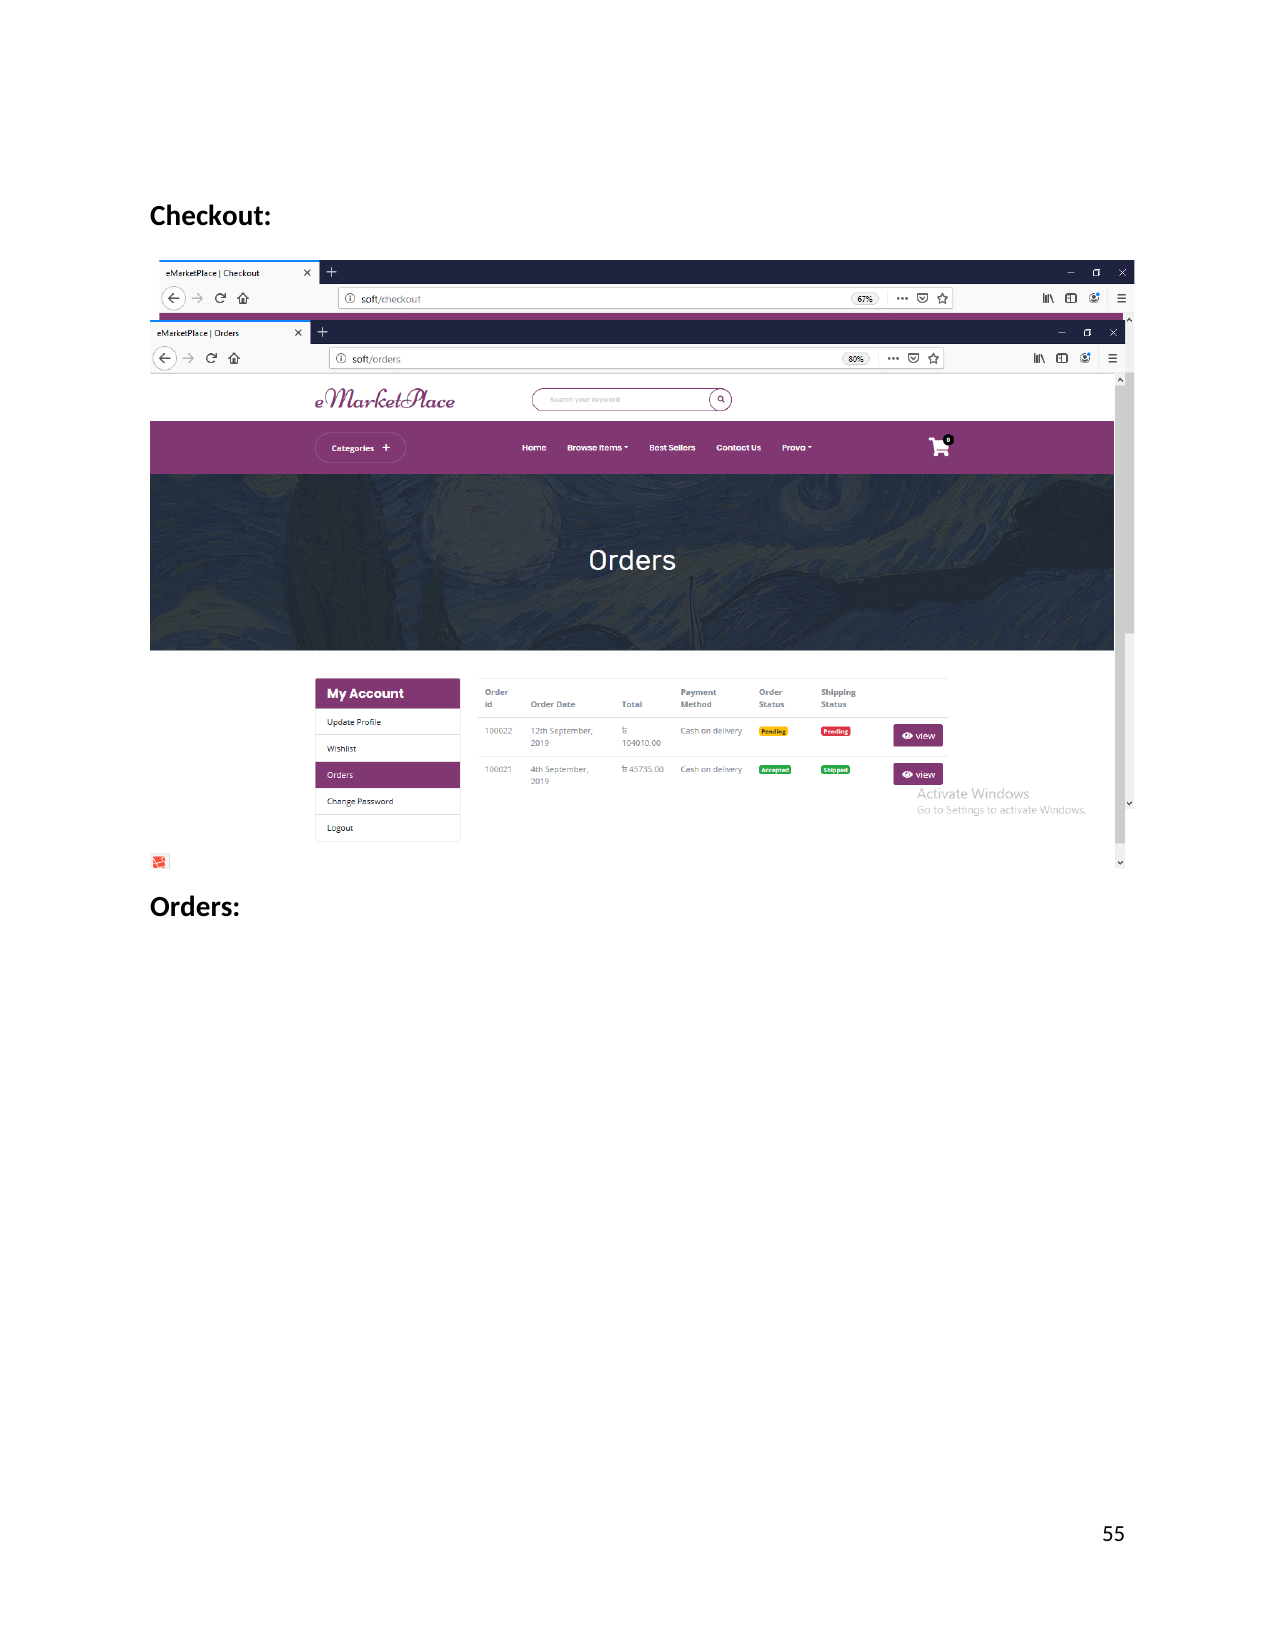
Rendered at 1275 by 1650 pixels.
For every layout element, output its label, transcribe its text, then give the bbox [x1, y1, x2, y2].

text Orders: [150, 869, 1125, 924]
text Orders: [150, 252, 1125, 320]
picture [150, 260, 1135, 869]
